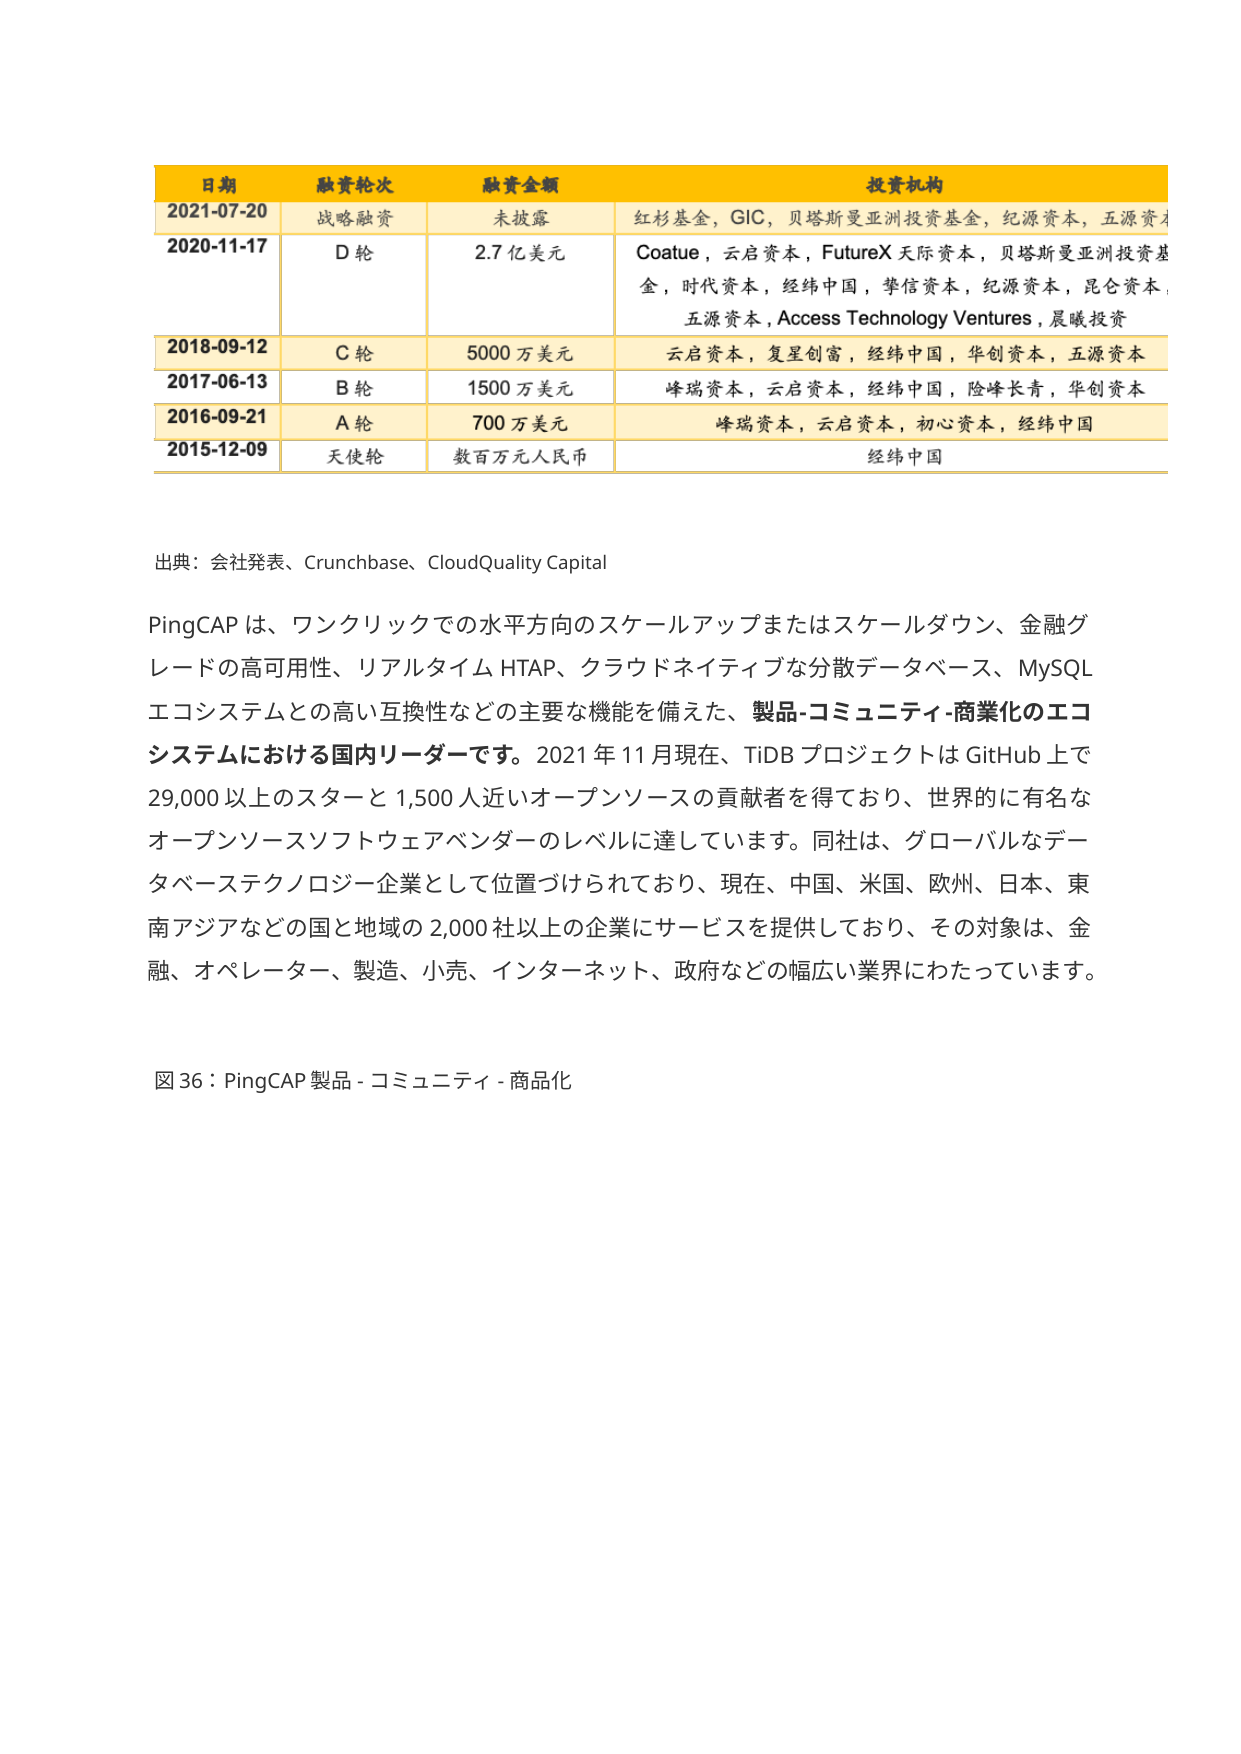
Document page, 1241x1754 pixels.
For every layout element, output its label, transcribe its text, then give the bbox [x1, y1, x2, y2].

picture [153, 164, 1168, 503]
table_cell 出典：会社発表、Crunchbase、CloudQuality Capital [148, 529, 1168, 601]
text PingCAPは、ワンクリックでの水平方向のスケールアップまたはスケールダウン、金融グレードの高可用性、リアルタイムHTAP、クラウドネイティブな分散データベース、MySQLエコシステムとの高い互換性などの主要な機能を備えた、製品-コミュニティ-商業化のエコシステムにおける国内リーダーです。2021年11月現在、TiDBプロジェクトはGitHub上で29,000以上のスターと1,500人近いオープンソースの貢献者を得ており、世界的に有名なオープンソースソフトウェアベンダーのレベルに達しています。同社は、グローバルなデータベーステクノロジー企業として位置づけられており、現在、中国、米国、欧州、日本、東南アジアなどの国と地域の2,000社以上の企業にサービスを提供しており、その対象は、金融、オペレーター、製造、小売、インターネット、政府などの幅広い業界にわたっています。 [148, 607, 1093, 986]
table_header 図36：PingCAP製品 - コミュニティ - 商品化 [148, 1045, 1141, 1121]
table_cell [148, 146, 1168, 529]
